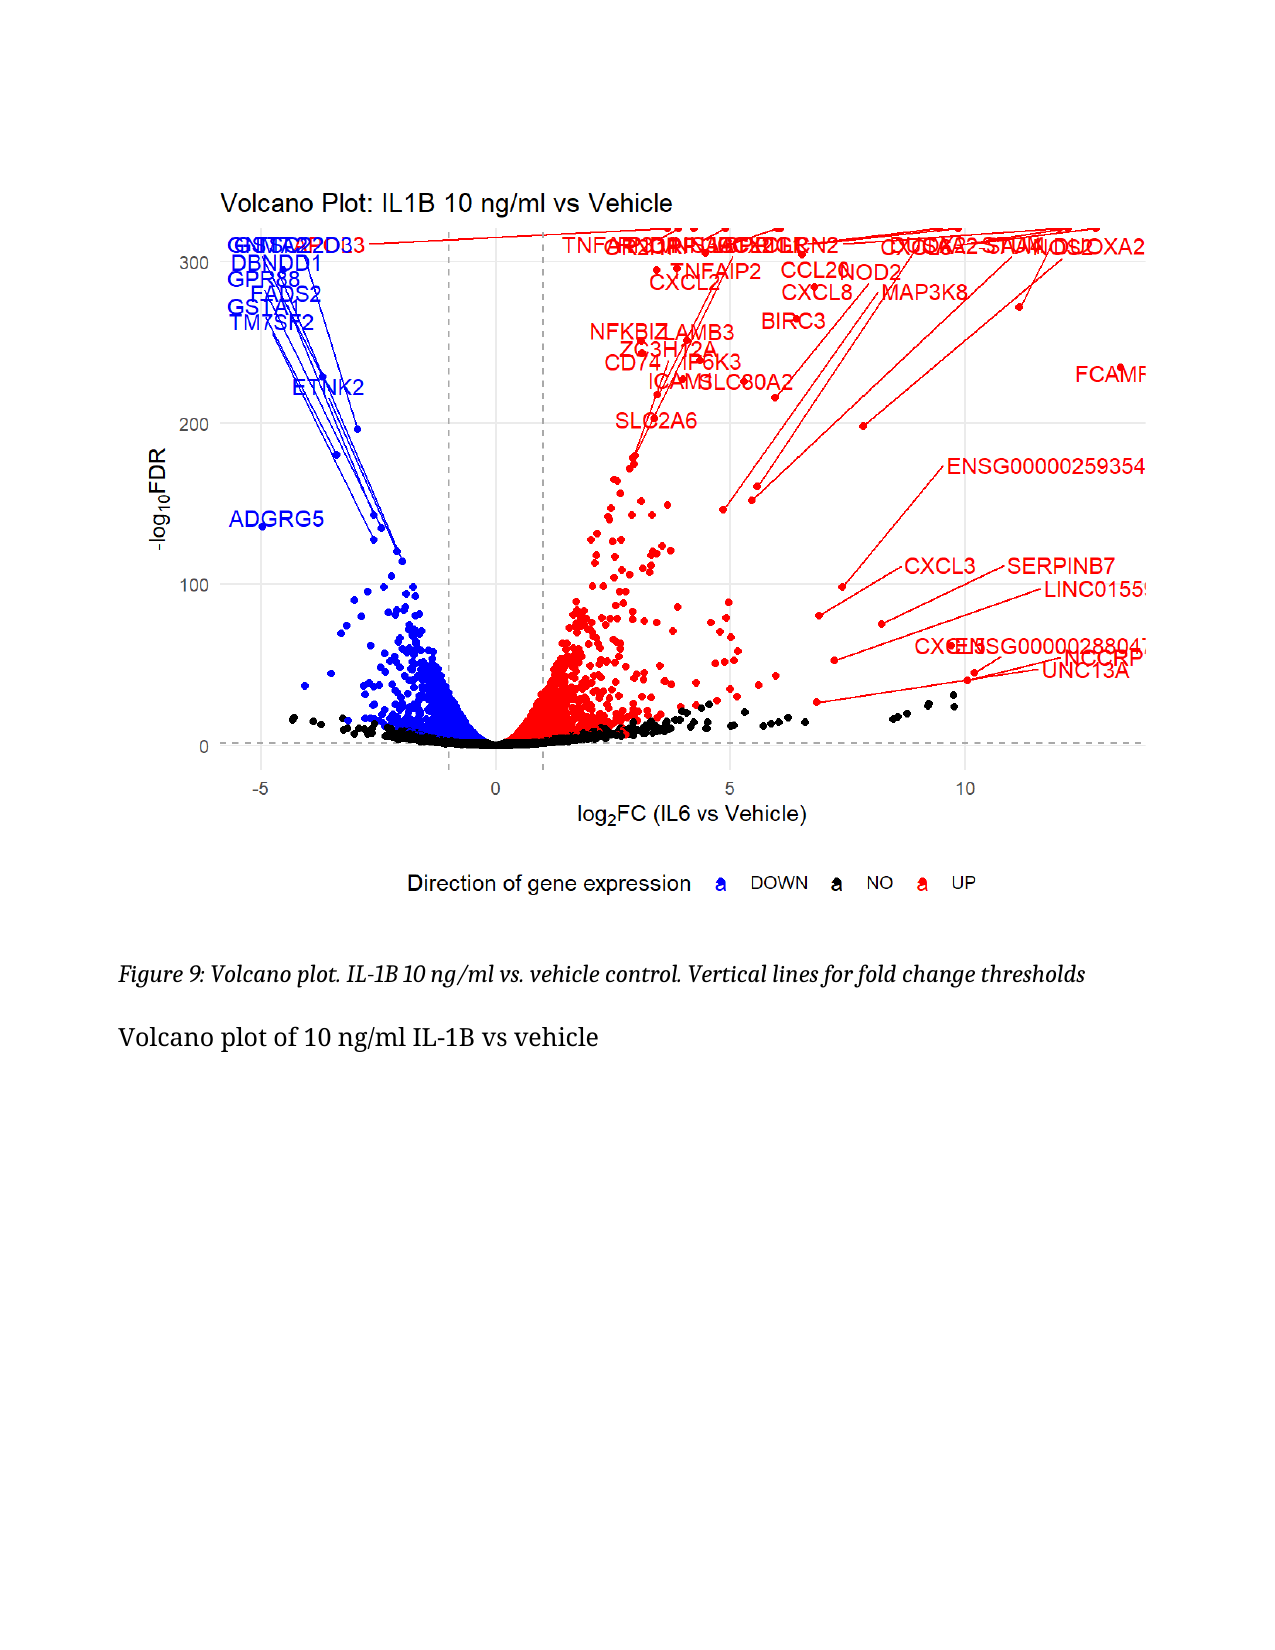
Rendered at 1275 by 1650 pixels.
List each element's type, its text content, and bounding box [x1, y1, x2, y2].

text Volcano plot of 10 ng/ml IL-1B vs vehicle [118, 1020, 1157, 1054]
picture [137, 181, 1146, 922]
table_header Figure 9: Volcano plot. IL-1B 10 ng/ml vs. vehicle control. Vertical lines for fold change thresholds [107, 177, 1146, 1001]
